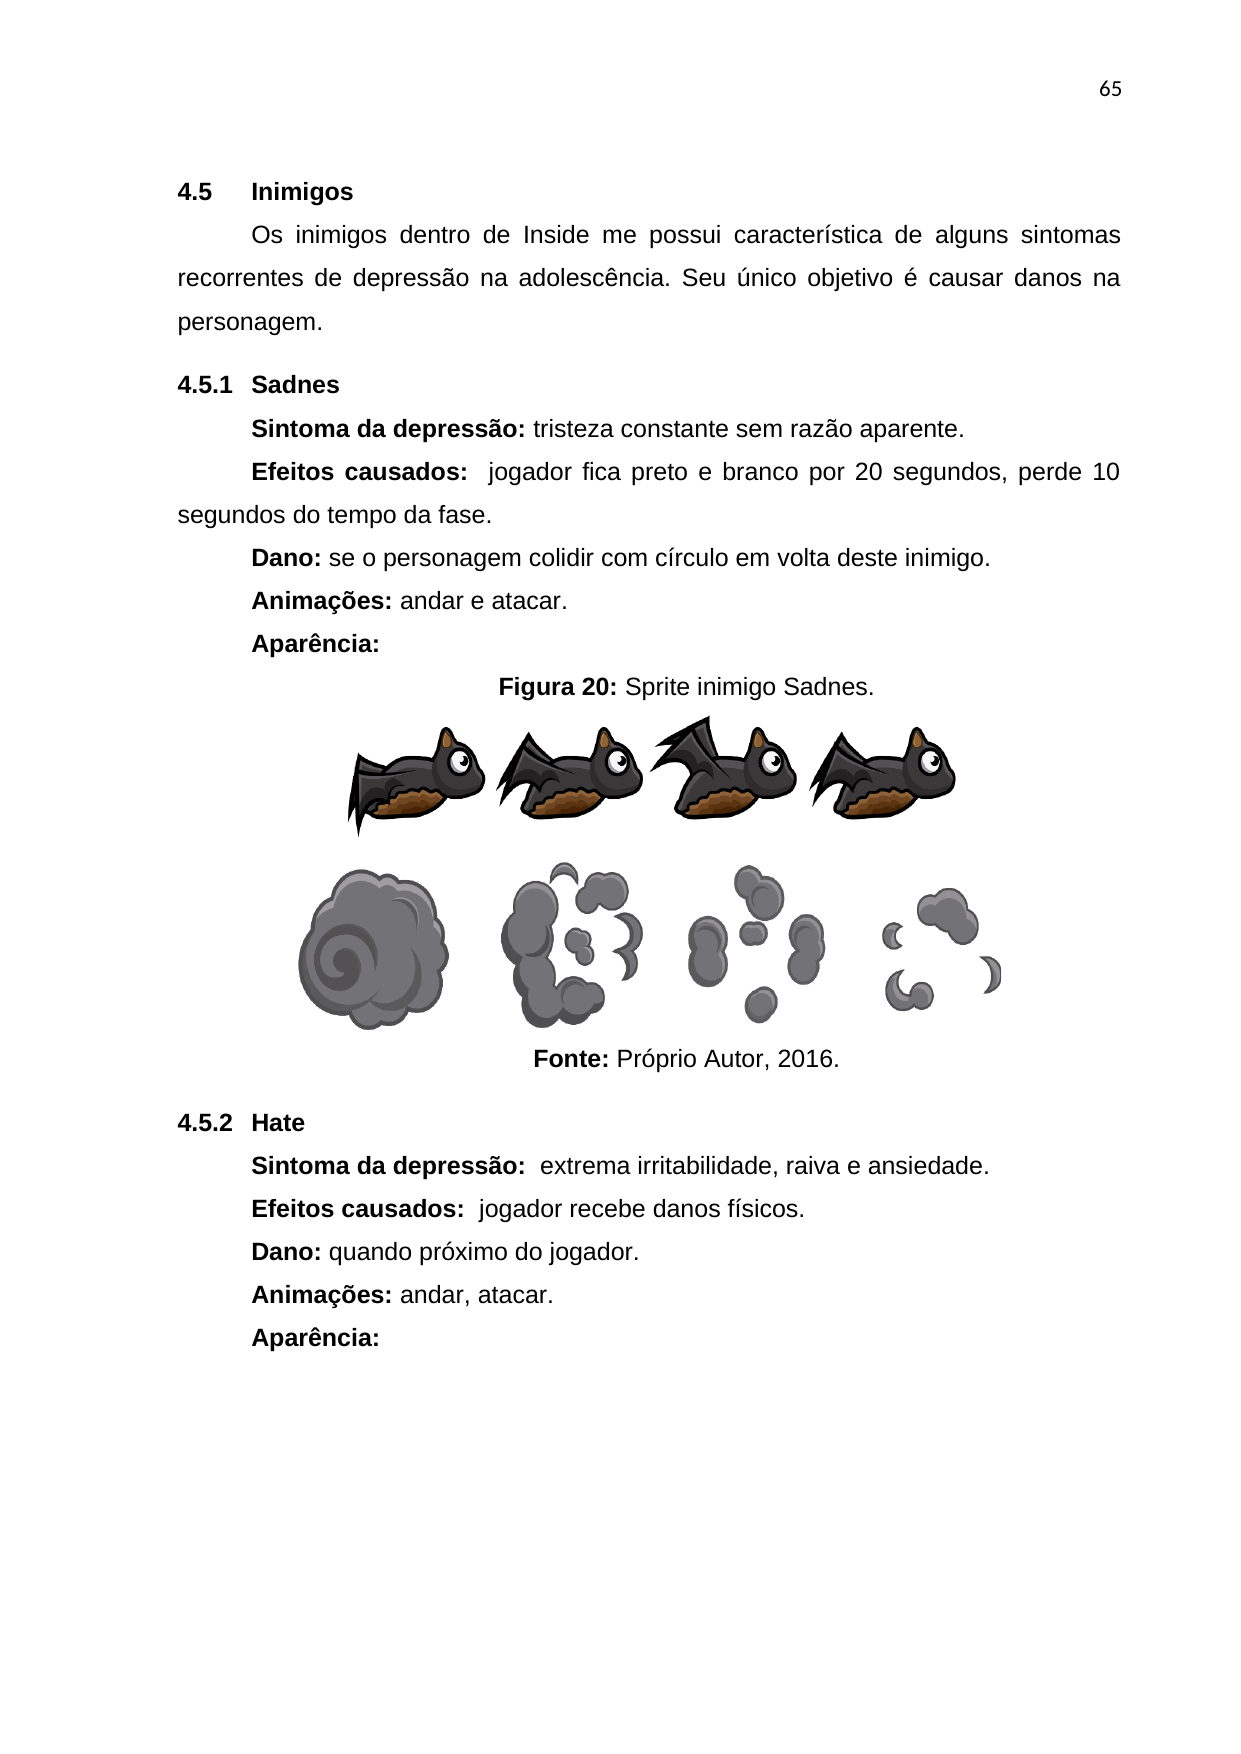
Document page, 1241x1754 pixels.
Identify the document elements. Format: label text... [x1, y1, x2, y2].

text Aparência: [177, 629, 1122, 658]
text Figura 20: Sprite inimigo Sadnes. [177, 672, 1122, 701]
text Dano: se o personagem colidir com círculo em volta deste inimigo. [177, 543, 1122, 572]
text Efeitos causados: jogador recebe danos físicos. [177, 1194, 1122, 1222]
text Sintoma da depressão: extrema irritabilidade, raiva e ansiedade. [177, 1151, 1122, 1179]
text Aparência: [177, 1323, 1122, 1352]
subtitle Sadnes [177, 371, 1122, 399]
text Dano: quando próximo do jogador. [177, 1237, 1122, 1266]
text Animações: andar, atacar. [177, 1280, 1122, 1309]
subtitle Hate [177, 1107, 1122, 1136]
text Sintoma da depressão: tristeza constante sem razão aparente. [177, 414, 1122, 442]
text Animações: andar e atacar. [177, 586, 1122, 615]
text Os inimigos dentro de Inside me possui característica de alguns sintomas recorrentes de depressão na adolescência. Seu único objetivo é causar danos na personagem. [177, 220, 1122, 335]
text Efeitos causados: jogador fica preto e branco por 20 segundos, perde 10 segundos do tempo da fase. [177, 457, 1122, 529]
text Fonte: Próprio Autor, 2016. [177, 1043, 1122, 1072]
subtitle Inimigos [177, 177, 1122, 206]
picture [298, 715, 1002, 1030]
